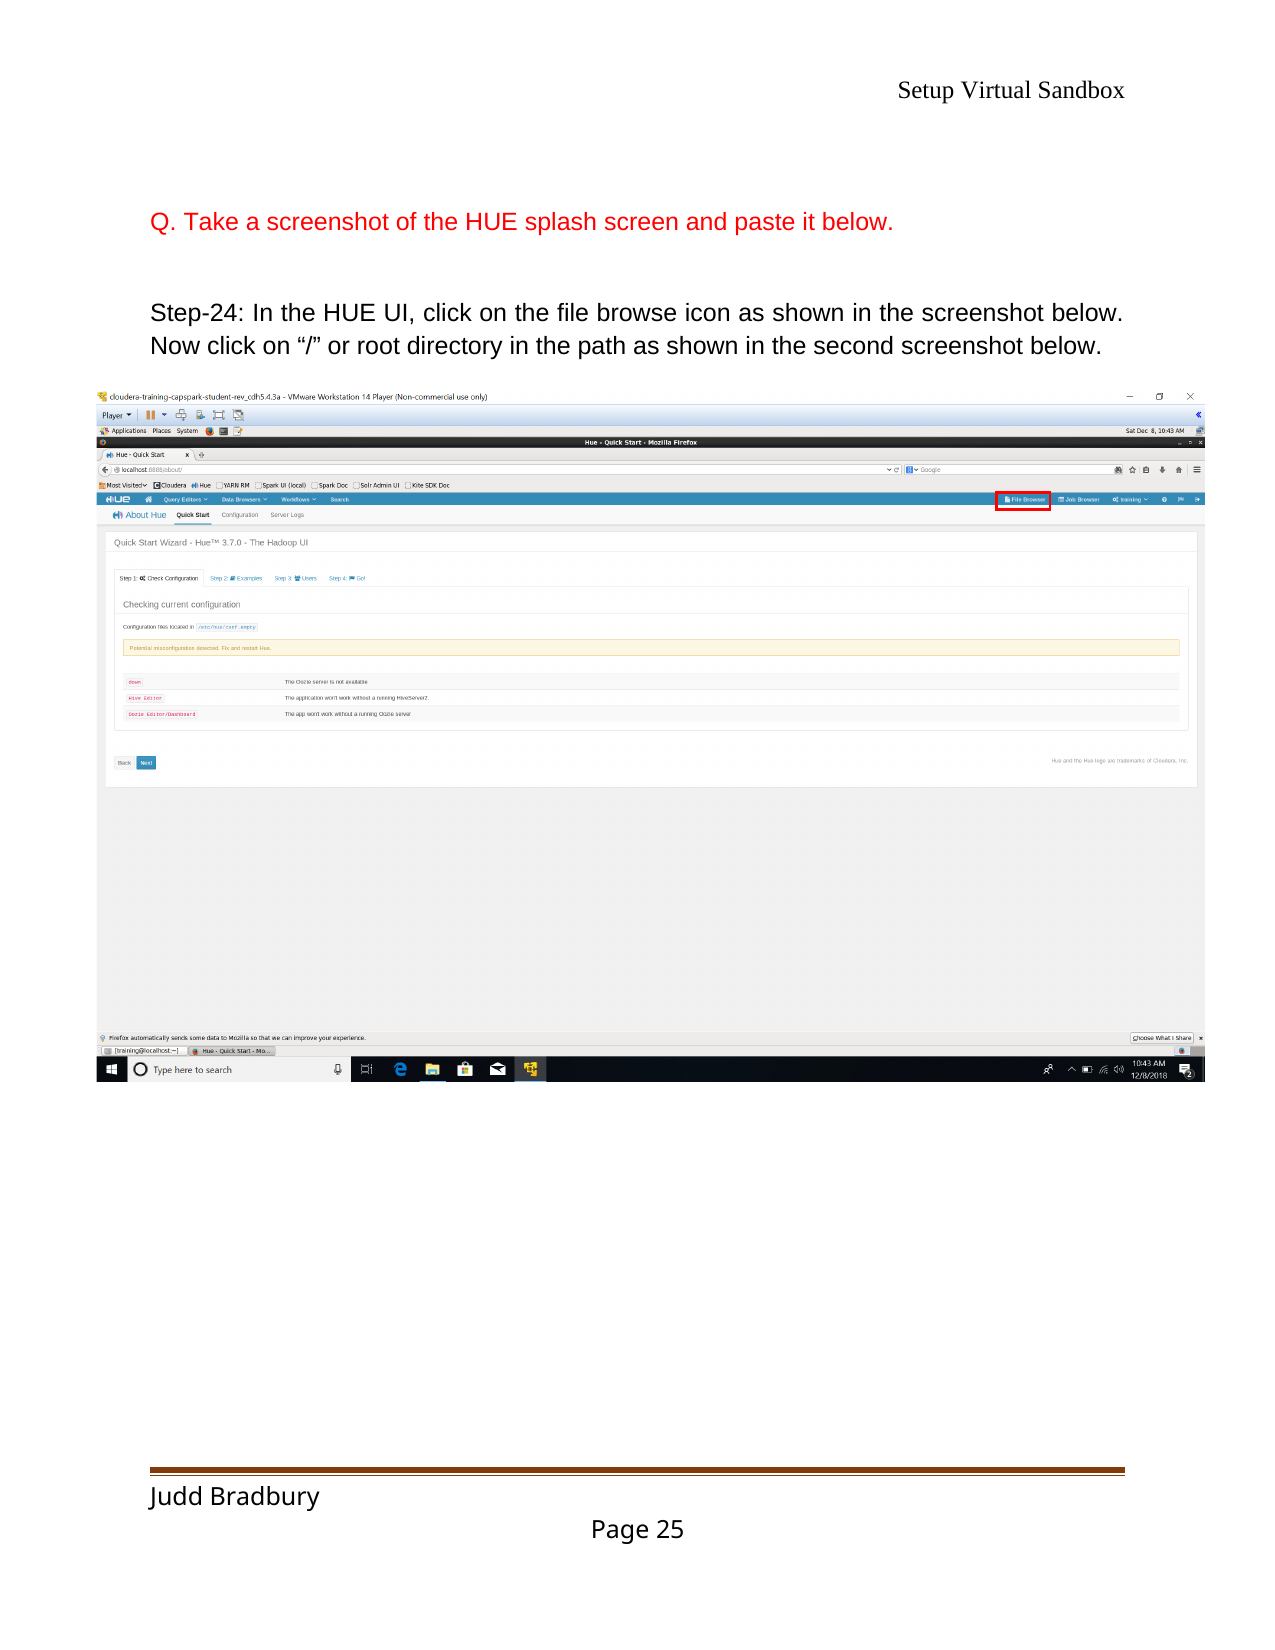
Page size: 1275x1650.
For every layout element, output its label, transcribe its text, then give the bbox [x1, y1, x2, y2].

picture [96, 389, 1205, 1082]
text Step-24: In the HUE UI, click on the file browse icon as shown in the screenshot below. Now click on “/” or root directory in the path as shown in the second screenshot below. [150, 298, 1125, 359]
text Q. Take a screenshot of the HUE splash screen and paste it below. [150, 207, 1125, 236]
